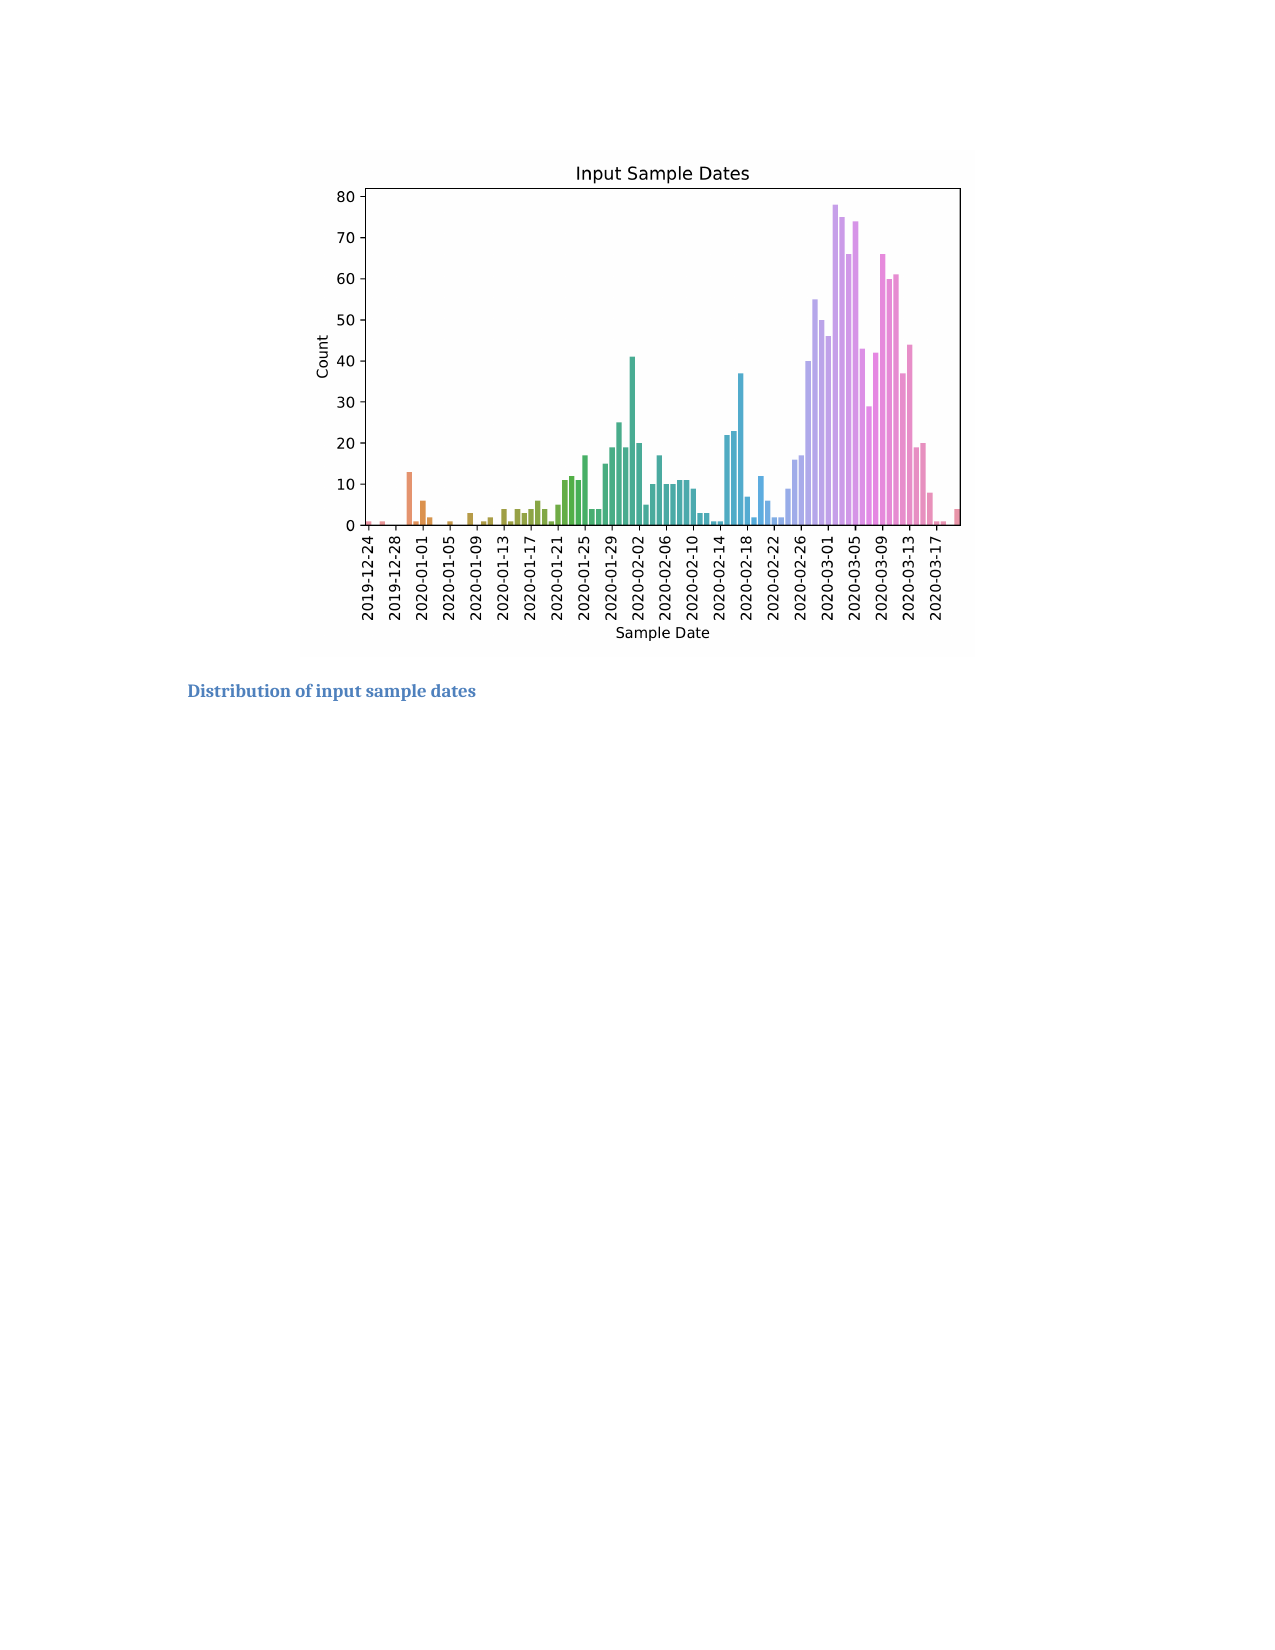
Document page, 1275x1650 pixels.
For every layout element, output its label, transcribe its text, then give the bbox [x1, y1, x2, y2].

text Distribution of input sample dates [187, 681, 1087, 702]
picture [300, 150, 976, 657]
